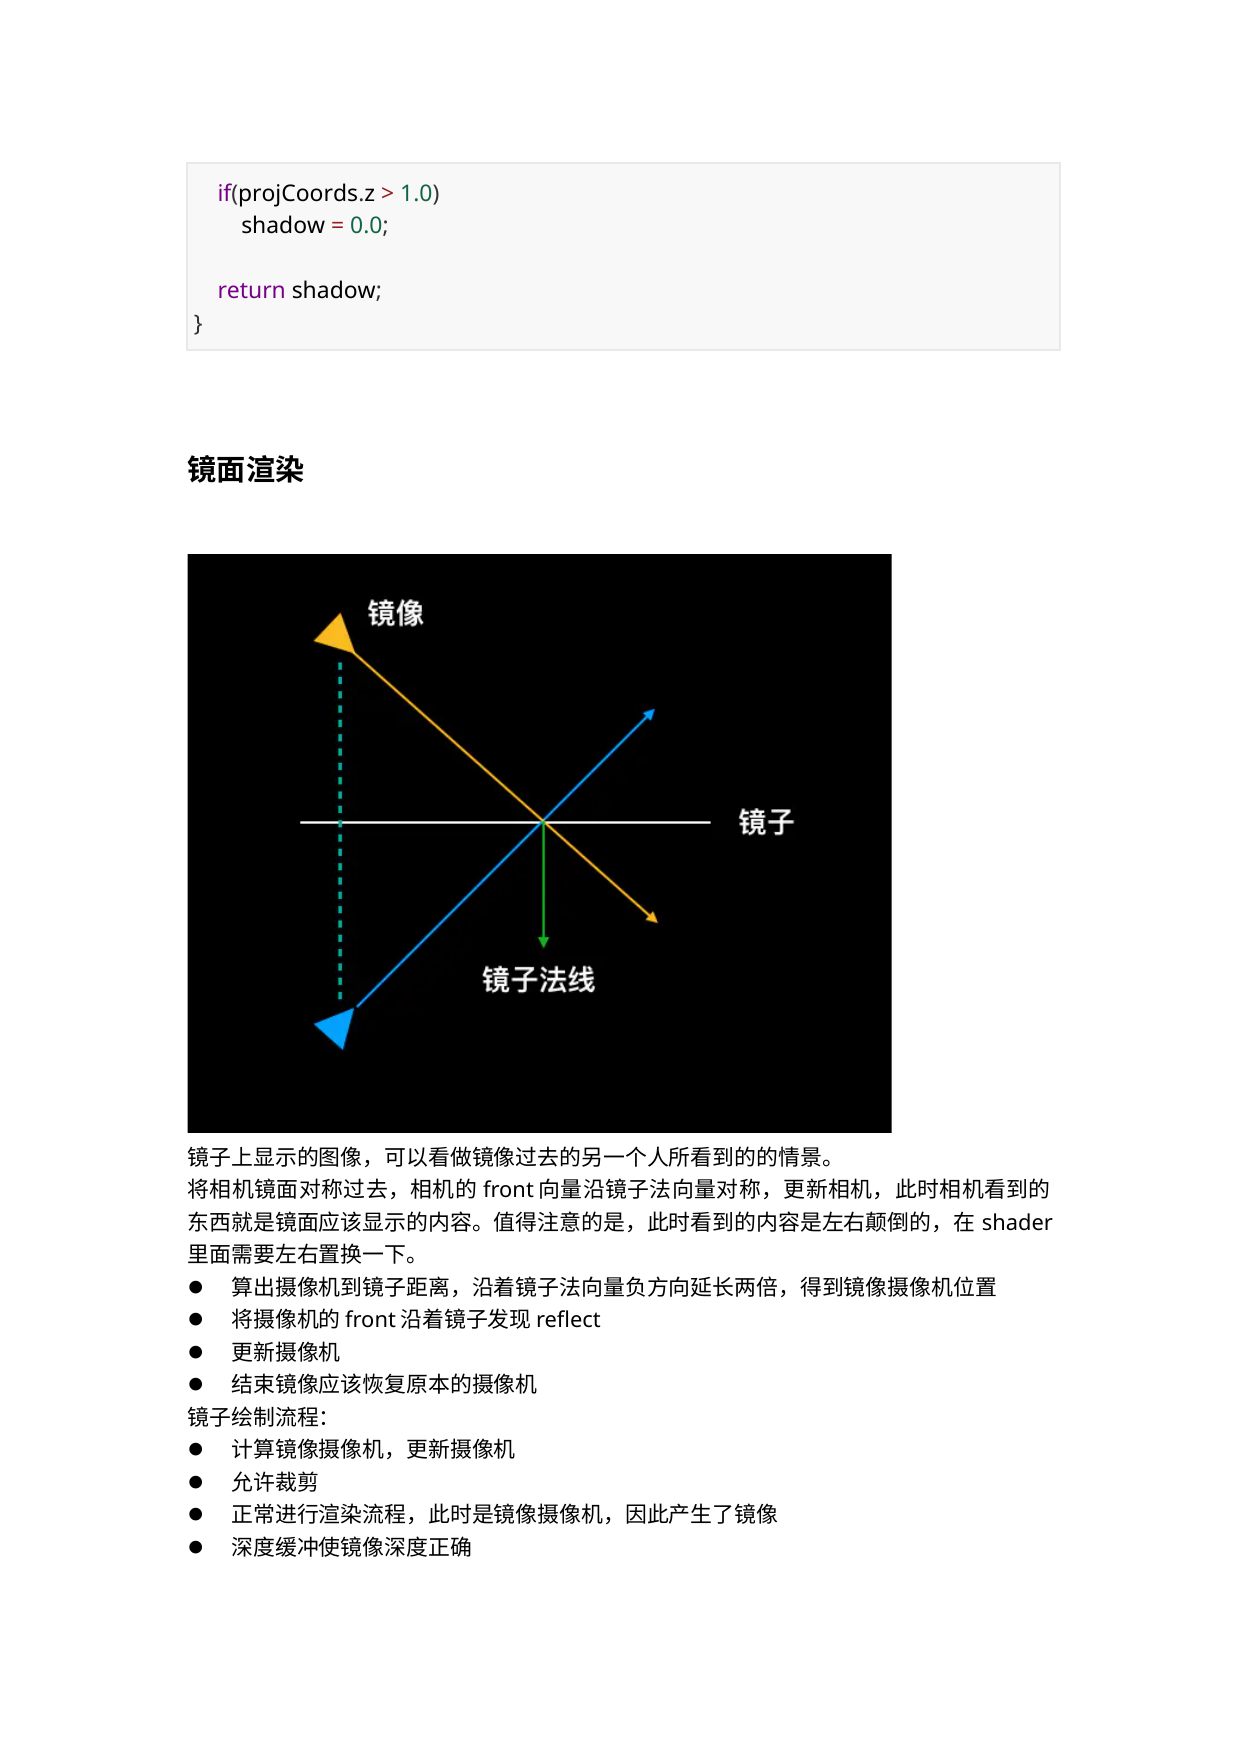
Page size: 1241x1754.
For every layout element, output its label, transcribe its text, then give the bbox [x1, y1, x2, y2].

text 将相机镜面对称过去，相机的front向量沿镜子法向量对称，更新相机，此时相机看到的东西就是镜面应该显示的内容。值得注意的是，此时看到的内容是左右颠倒的，在shader里面需要左右置换一下。 [187, 1172, 1053, 1269]
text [188, 164, 1059, 349]
list 结束镜像应该恢复原本的摄像机 [187, 1367, 1053, 1399]
list 将摄像机的front沿着镜子发现reflect [187, 1302, 1053, 1334]
list 计算镜像摄像机，更新摄像机 [187, 1432, 1053, 1464]
list 更新摄像机 [187, 1334, 1053, 1367]
picture [187, 554, 892, 1133]
list 算出摄像机到镜子距离，沿着镜子法向量负方向延长两倍，得到镜像摄像机位置 [187, 1269, 1053, 1302]
subtitle 镜面渲染 [187, 436, 1053, 501]
text 镜子绘制流程： [187, 1399, 1053, 1432]
list 允许裁剪 [187, 1464, 1053, 1497]
list 正常进行渲染流程，此时是镜像摄像机，因此产生了镜像 [187, 1497, 1053, 1529]
list 深度缓冲使镜像深度正确 [187, 1529, 1053, 1562]
text 镜子上显示的图像，可以看做镜像过去的另一个人所看到的的情景。 [187, 1139, 1053, 1172]
